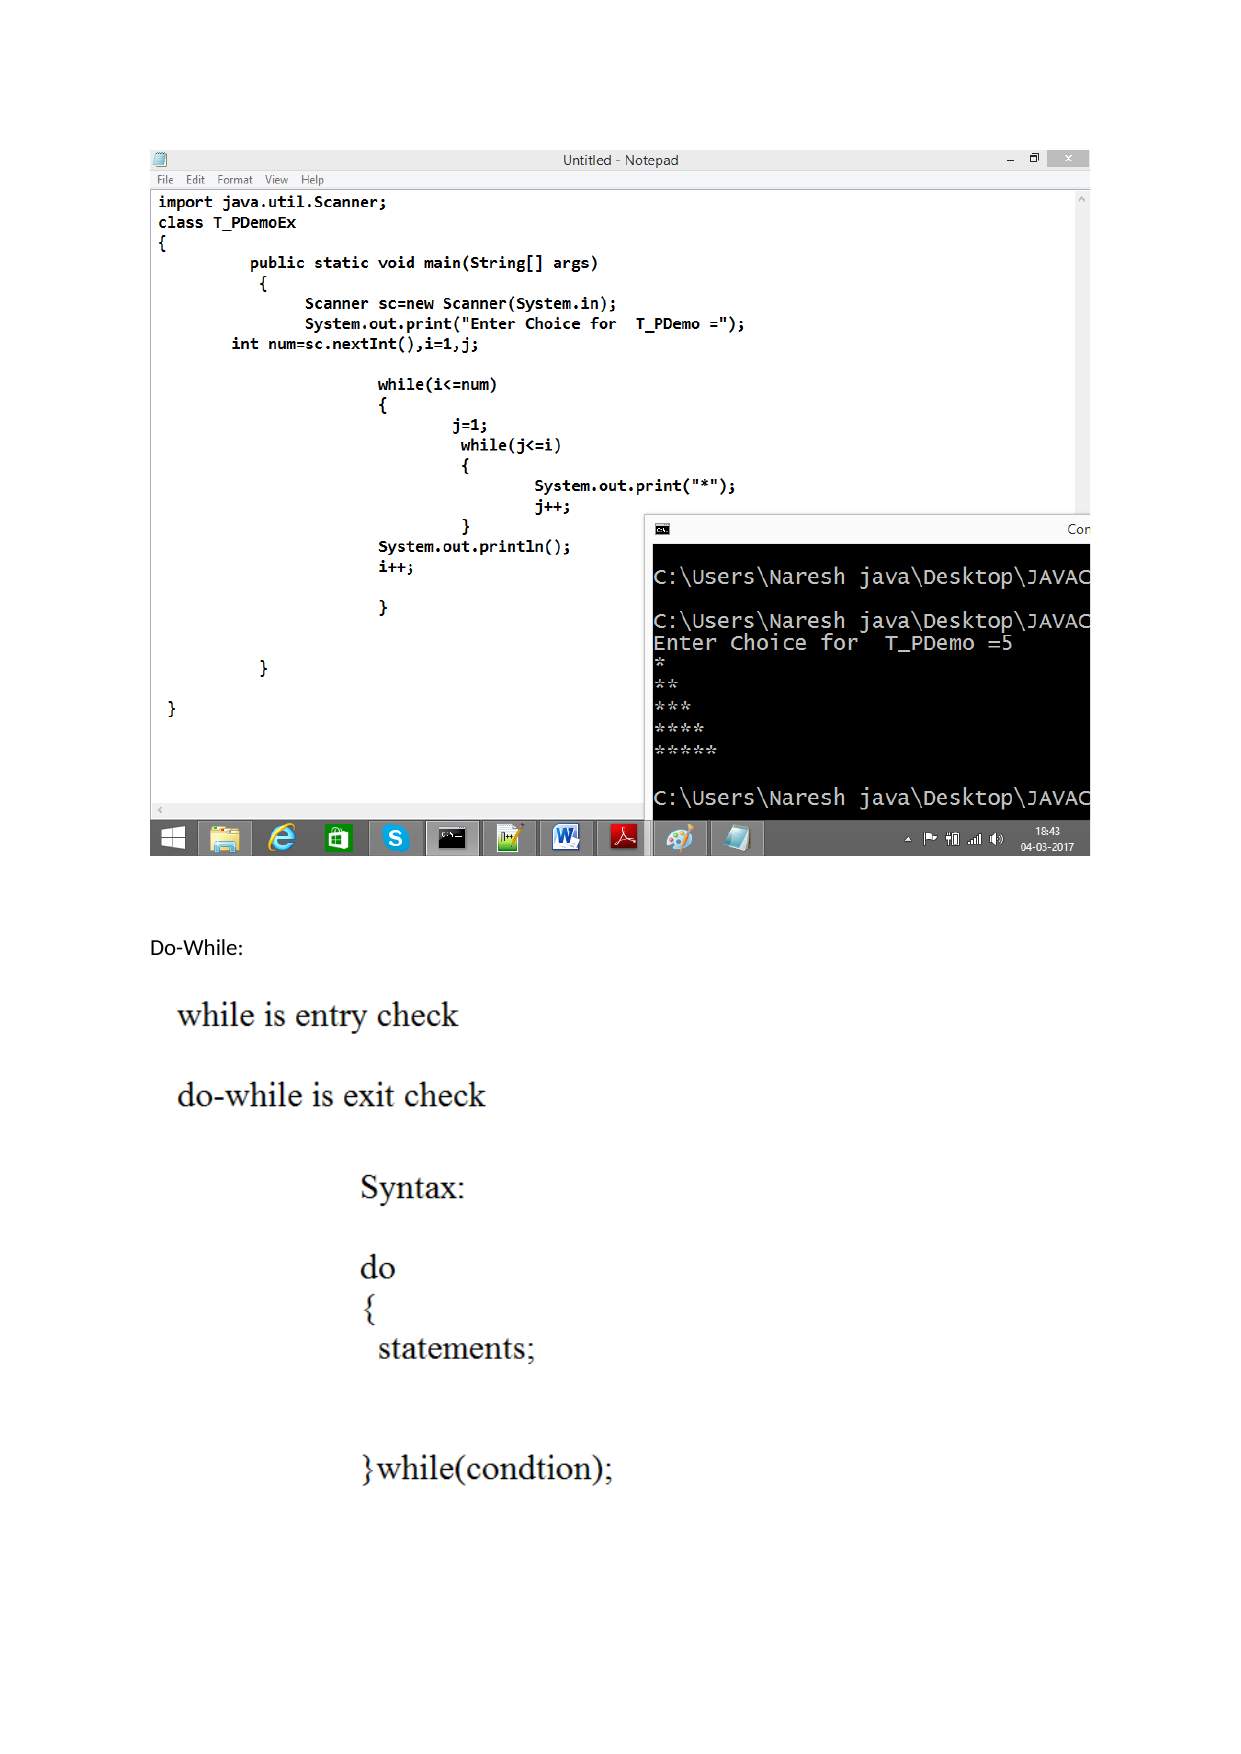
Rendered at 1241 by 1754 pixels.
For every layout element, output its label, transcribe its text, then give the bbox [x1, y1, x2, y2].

picture [150, 986, 711, 1513]
picture [150, 150, 1091, 856]
text Do-While: [150, 933, 1090, 961]
